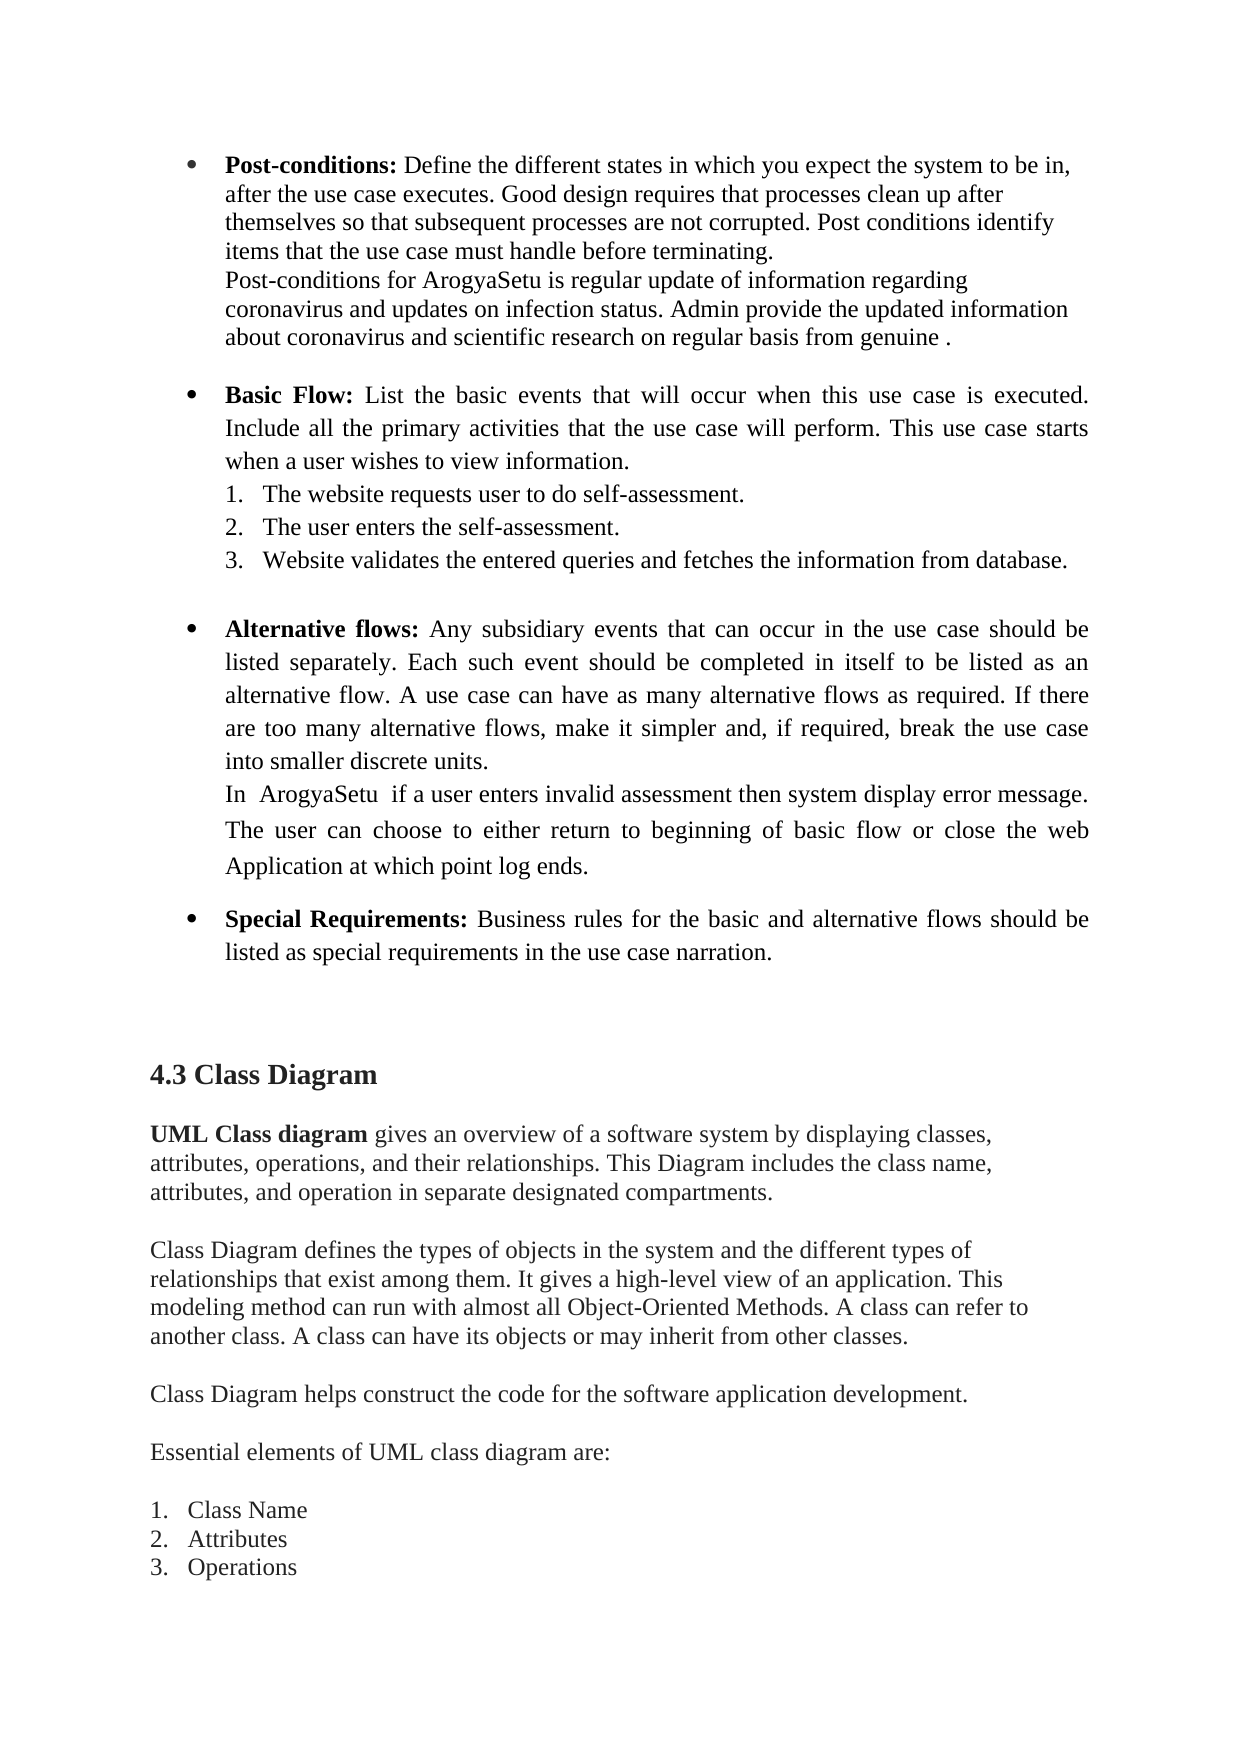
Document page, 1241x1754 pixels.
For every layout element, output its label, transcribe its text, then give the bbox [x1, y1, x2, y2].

text Class Diagram helps construct the code for the software application development. [150, 1379, 1090, 1408]
text Post-conditions for ArogyaSetu is regular update of information regarding coronavirus and updates on infection status. Admin provide the updated information about coronavirus and scientific research on regular basis from genuine . [225, 265, 1090, 351]
list Alternative flows: Any subsidiary events that can occur in the use case should be listed separately. Each such event should be completed in itself to be listed as an alternative flow. A use case can have as many alternative flows as required. If there are too many alternative flows, make it simpler and, if required, break the use case into smaller discrete units. [187, 614, 1090, 775]
list Special Requirements: Business rules for the basic and alternative flows should be listed as special requirements in the use case narration. [187, 904, 1090, 965]
list Basic Flow: List the basic events that will occur when this use case is executed. Include all the primary activities that the use case will perform. This use case starts when a user wishes to view information. [187, 380, 1090, 475]
text Essential elements of UML class diagram are: [150, 1437, 1090, 1466]
list Attributes [150, 1524, 1090, 1552]
list In ArogyaSetu if a user enters invalid assessment then system display error message. The user can choose to either return to beginning of basic flow or close the web Application at which point log ends. [225, 779, 1090, 880]
text Class Diagram defines the types of objects in the system and the different types of relationships that exist among them. It gives a high-level view of an application. This modeling method can run with almost all Object-Oriented Methods. A class can refer to another class. A class can have its objects or may inherit from other classes. [150, 1235, 1090, 1350]
list Website validates the entered queries and fetches the information from database. [225, 545, 1090, 574]
text UML Class diagram gives an overview of a software system by displaying classes, attributes, operations, and their relationships. This Diagram includes the class name, attributes, and operation in separate designated compartments. [150, 1119, 1090, 1206]
list The website requests user to do self-assessment. [225, 479, 1090, 508]
list Operations [150, 1552, 1090, 1581]
list Post-conditions: Define the different states in which you expect the system to be in, after the use case executes. Good design requires that processes clean up after themselves so that subsequent processes are not corrupted. Post conditions identify items that the use case must handle before terminating. [187, 150, 1090, 265]
text 4.3 Class Diagram [150, 1057, 1090, 1090]
list The user enters the self-assessment. [225, 512, 1090, 541]
list Class Name [150, 1495, 1090, 1524]
